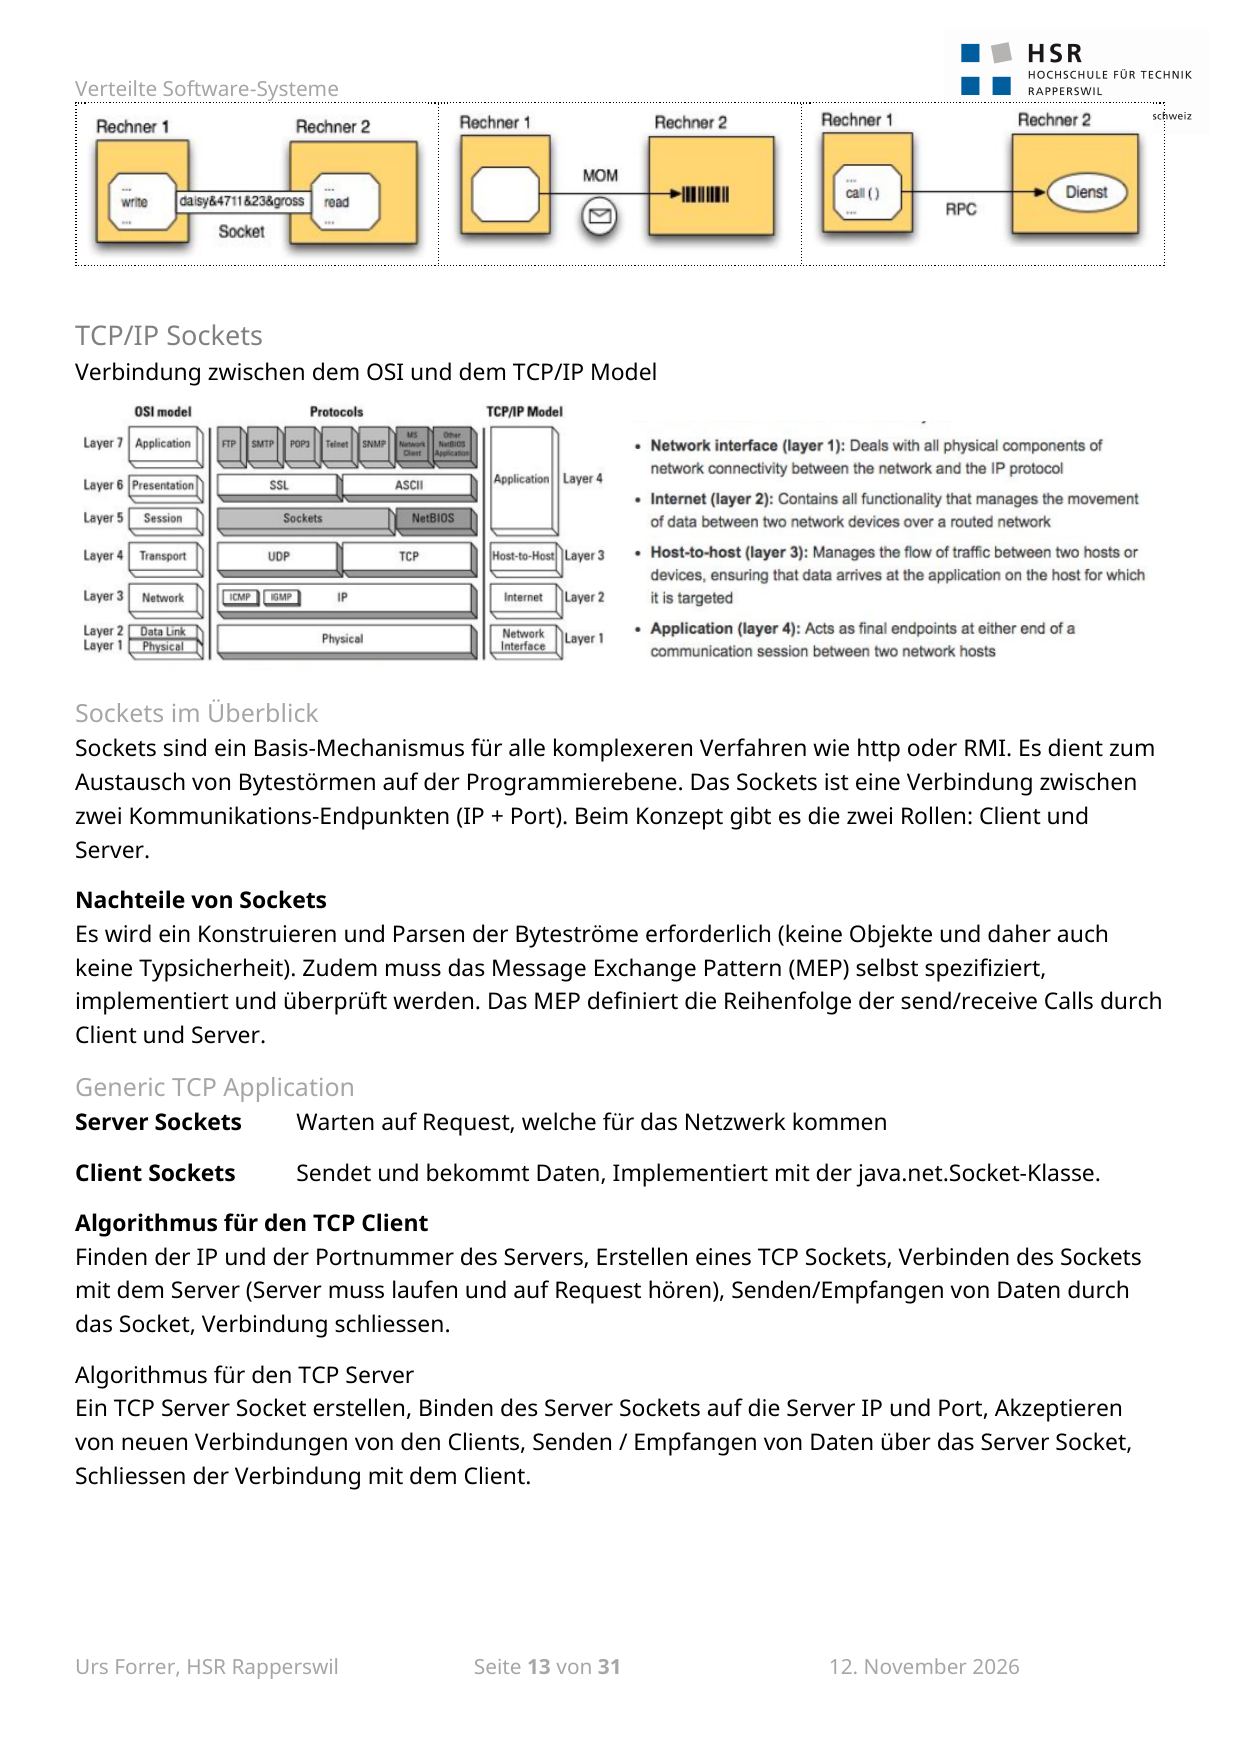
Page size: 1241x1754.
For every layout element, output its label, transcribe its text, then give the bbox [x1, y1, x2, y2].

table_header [801, 102, 1164, 264]
picture [812, 103, 1153, 247]
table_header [439, 102, 801, 264]
subtitle Generic TCP Application [75, 1069, 1165, 1103]
picture [617, 421, 1154, 670]
text Client Sockets Sendet und bekommt Daten, Implementiert mit der java.net.Socket-Klasse. [75, 1157, 1165, 1188]
picture [87, 103, 428, 265]
picture [943, 29, 1210, 134]
text Algorithmus für den TCP Client Finden der IP und der Portnummer des Servers, Erstellen eines TCP Sockets, Verbinden des Sockets mit dem Server (Server muss laufen und auf Request hören), Senden/Empfangen von Daten durch das Socket, Verbindung schliessen. [75, 1207, 1165, 1339]
subtitle TCP/IP Sockets [75, 316, 1165, 353]
picture [449, 103, 791, 261]
text Sockets sind ein Basis-Mechanismus für alle komplexeren Verfahren wie http oder RMI. Es dient zum Austausch von Bytestörmen auf der Programmierebene. Das Sockets ist eine Verbindung zwischen zwei Kommunikations-Endpunkten (IP + Port). Beim Konzept gibt es die zwei Rollen: Client und Server. [75, 732, 1165, 865]
picture [75, 390, 612, 670]
text Algorithmus für den TCP Server Ein TCP Server Socket erstellen, Binden des Server Sockets auf die Server IP und Port, Akzeptieren von neuen Verbindungen von den Clients, Senden / Empfangen von Daten über das Server Socket, Schliessen der Verbindung mit dem Client. [75, 1359, 1165, 1491]
text Nachteile von Sockets Es wird ein Konstruieren und Parsen der Byteströme erforderlich (keine Objekte und daher auch keine Typsicherheit). Zudem muss das Message Exchange Pattern (MEP) selbst spezifiziert, implementiert und überprüft werden. Das MEP definiert die Reihenfolge der send/receive Calls durch Client und Server. [75, 884, 1165, 1050]
subtitle Sockets im Überblick [75, 696, 1165, 729]
text Server Sockets Warten auf Request, welche für das Netzwerk kommen [75, 1106, 1165, 1137]
